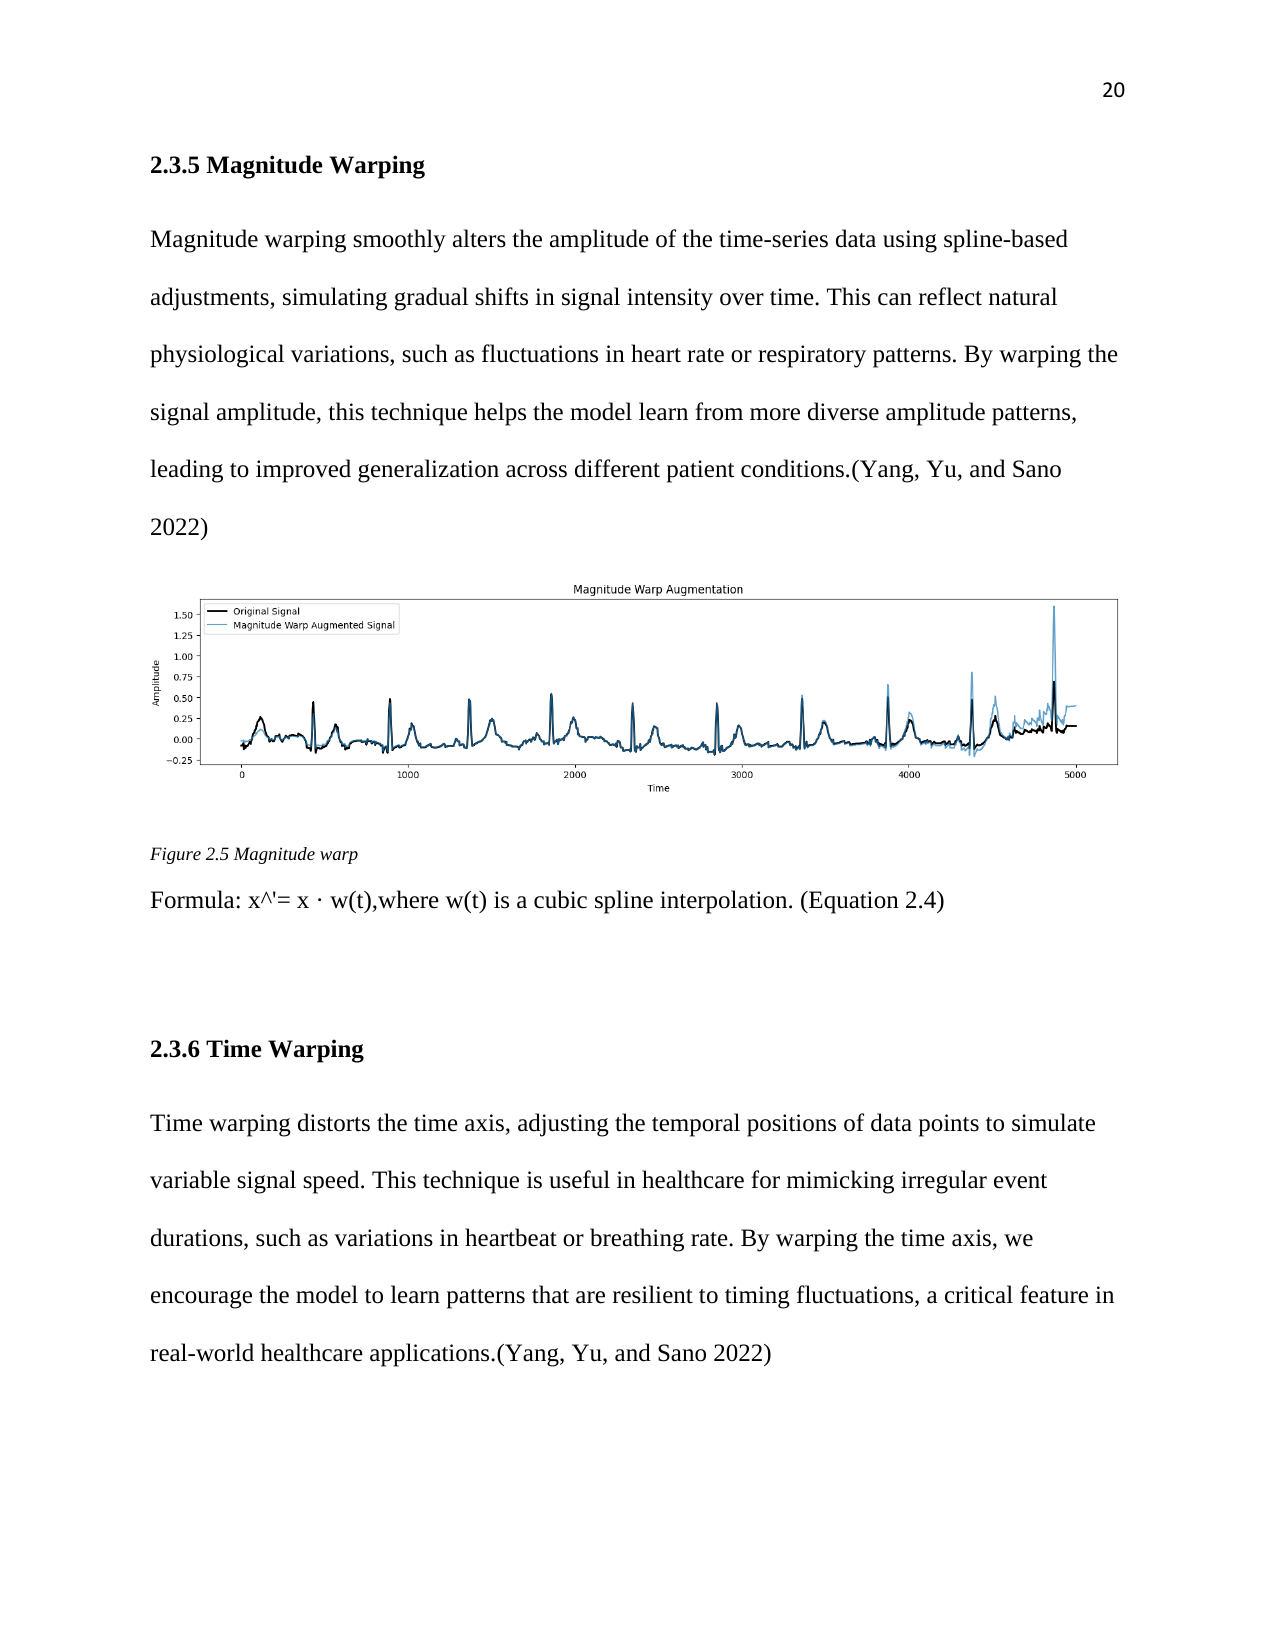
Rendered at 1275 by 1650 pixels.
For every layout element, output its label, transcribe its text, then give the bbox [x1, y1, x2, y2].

text 2.3.6 Time Warping [150, 1034, 1125, 1063]
text Magnitude warping smoothly alters the amplitude of the time-series data using spline-based adjustments, simulating gradual shifts in signal intensity over time. This can reflect natural physiological variations, such as fluctuations in heart rate or respiratory patterns. By warping the signal amplitude, this technique helps the model learn from more diverse amplitude patterns, leading to improved generalization across different patient conditions.(Yang, Yu, and Sano 2022) [150, 224, 1125, 540]
text Figure 2.5 Magnitude warp [150, 843, 1125, 865]
text Time warping distorts the time axis, adjusting the temporal positions of data points to simulate variable signal speed. This technique is useful in healthcare for mimicking irregular event durations, such as variations in heartbeat or breathing rate. By warping the time axis, we encourage the model to learn patterns that are resilient to timing fluctuations, a critical feature in real-world healthcare applications.(Yang, Yu, and Sano 2022) [150, 1108, 1125, 1367]
text 2.3.5 Magnitude Warping [150, 150, 1125, 179]
picture [150, 585, 1121, 799]
text Formula: x^'= x · w(t),where w(t) is a cubic spline interpolation. (Equation 2.4) [150, 886, 1125, 914]
